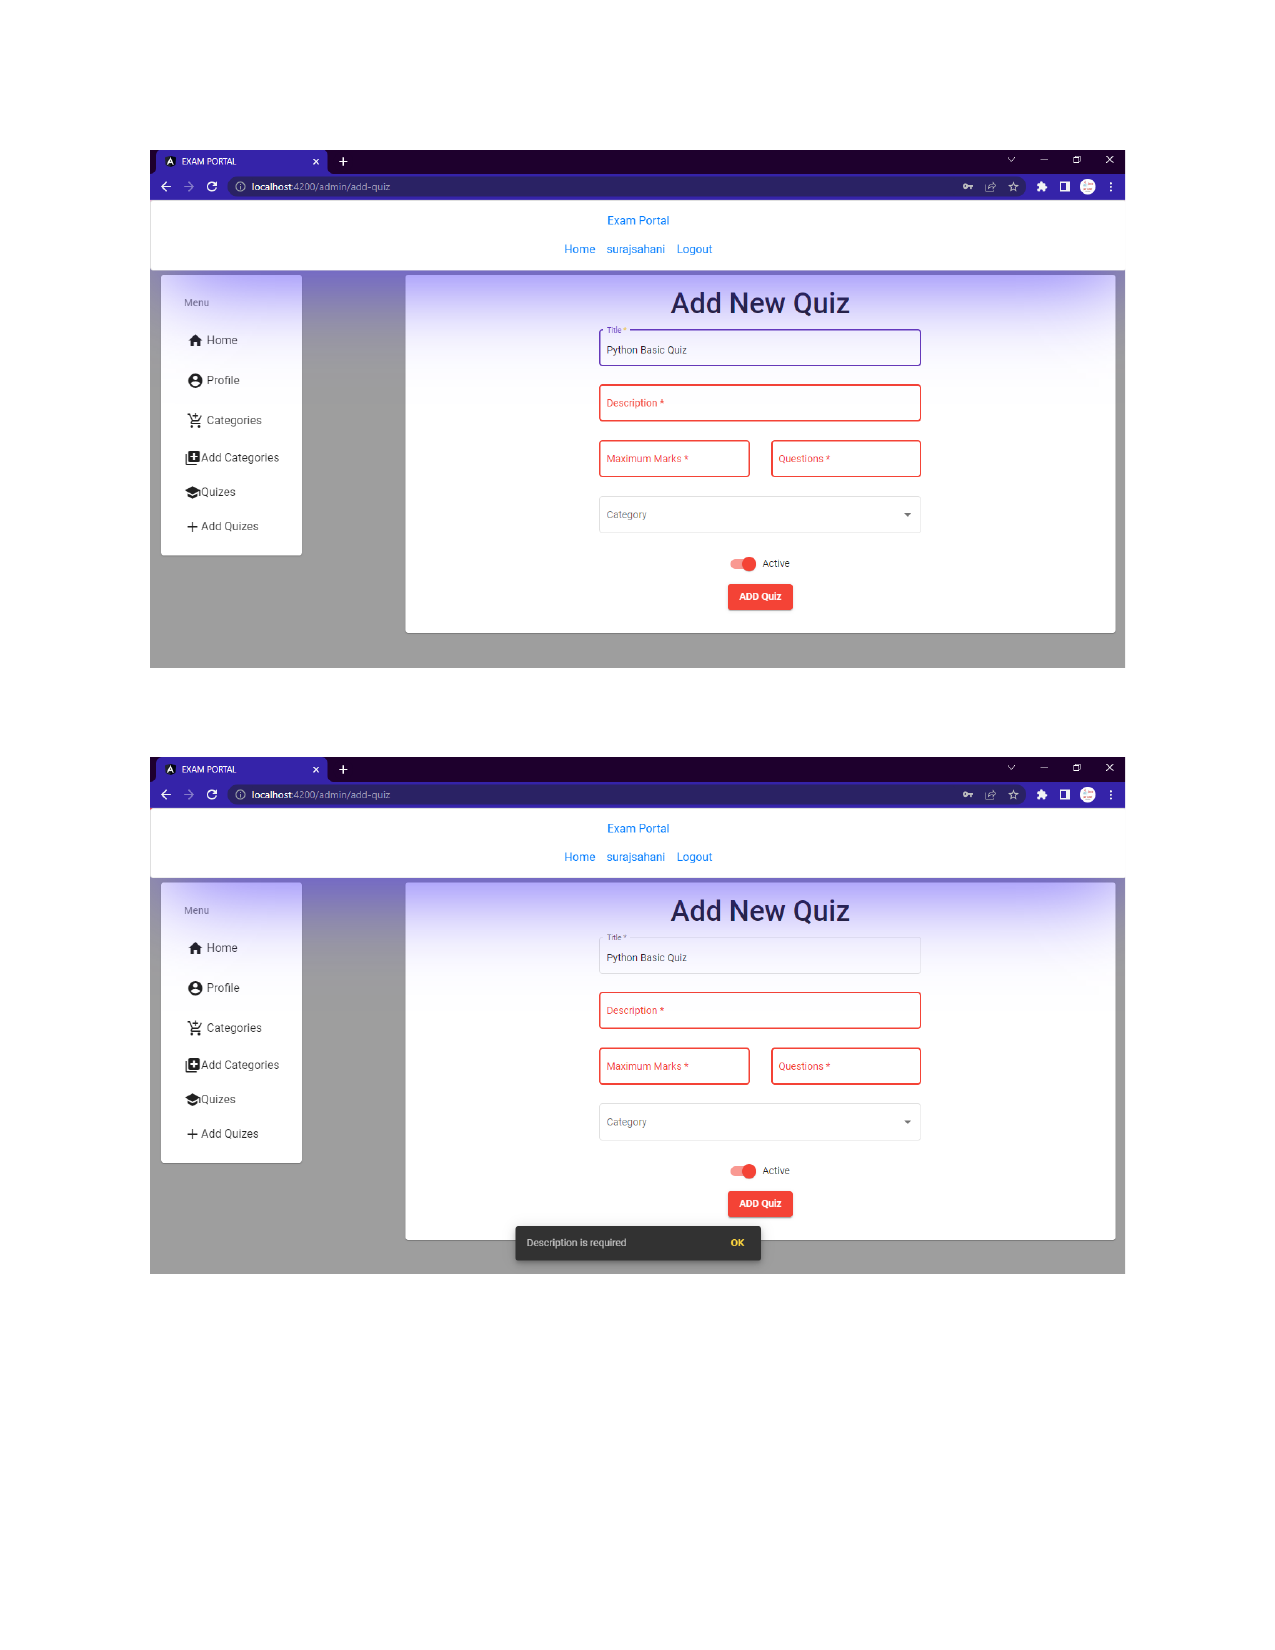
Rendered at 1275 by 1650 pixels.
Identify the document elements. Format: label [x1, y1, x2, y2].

picture [150, 150, 1125, 668]
picture [150, 757, 1125, 1274]
